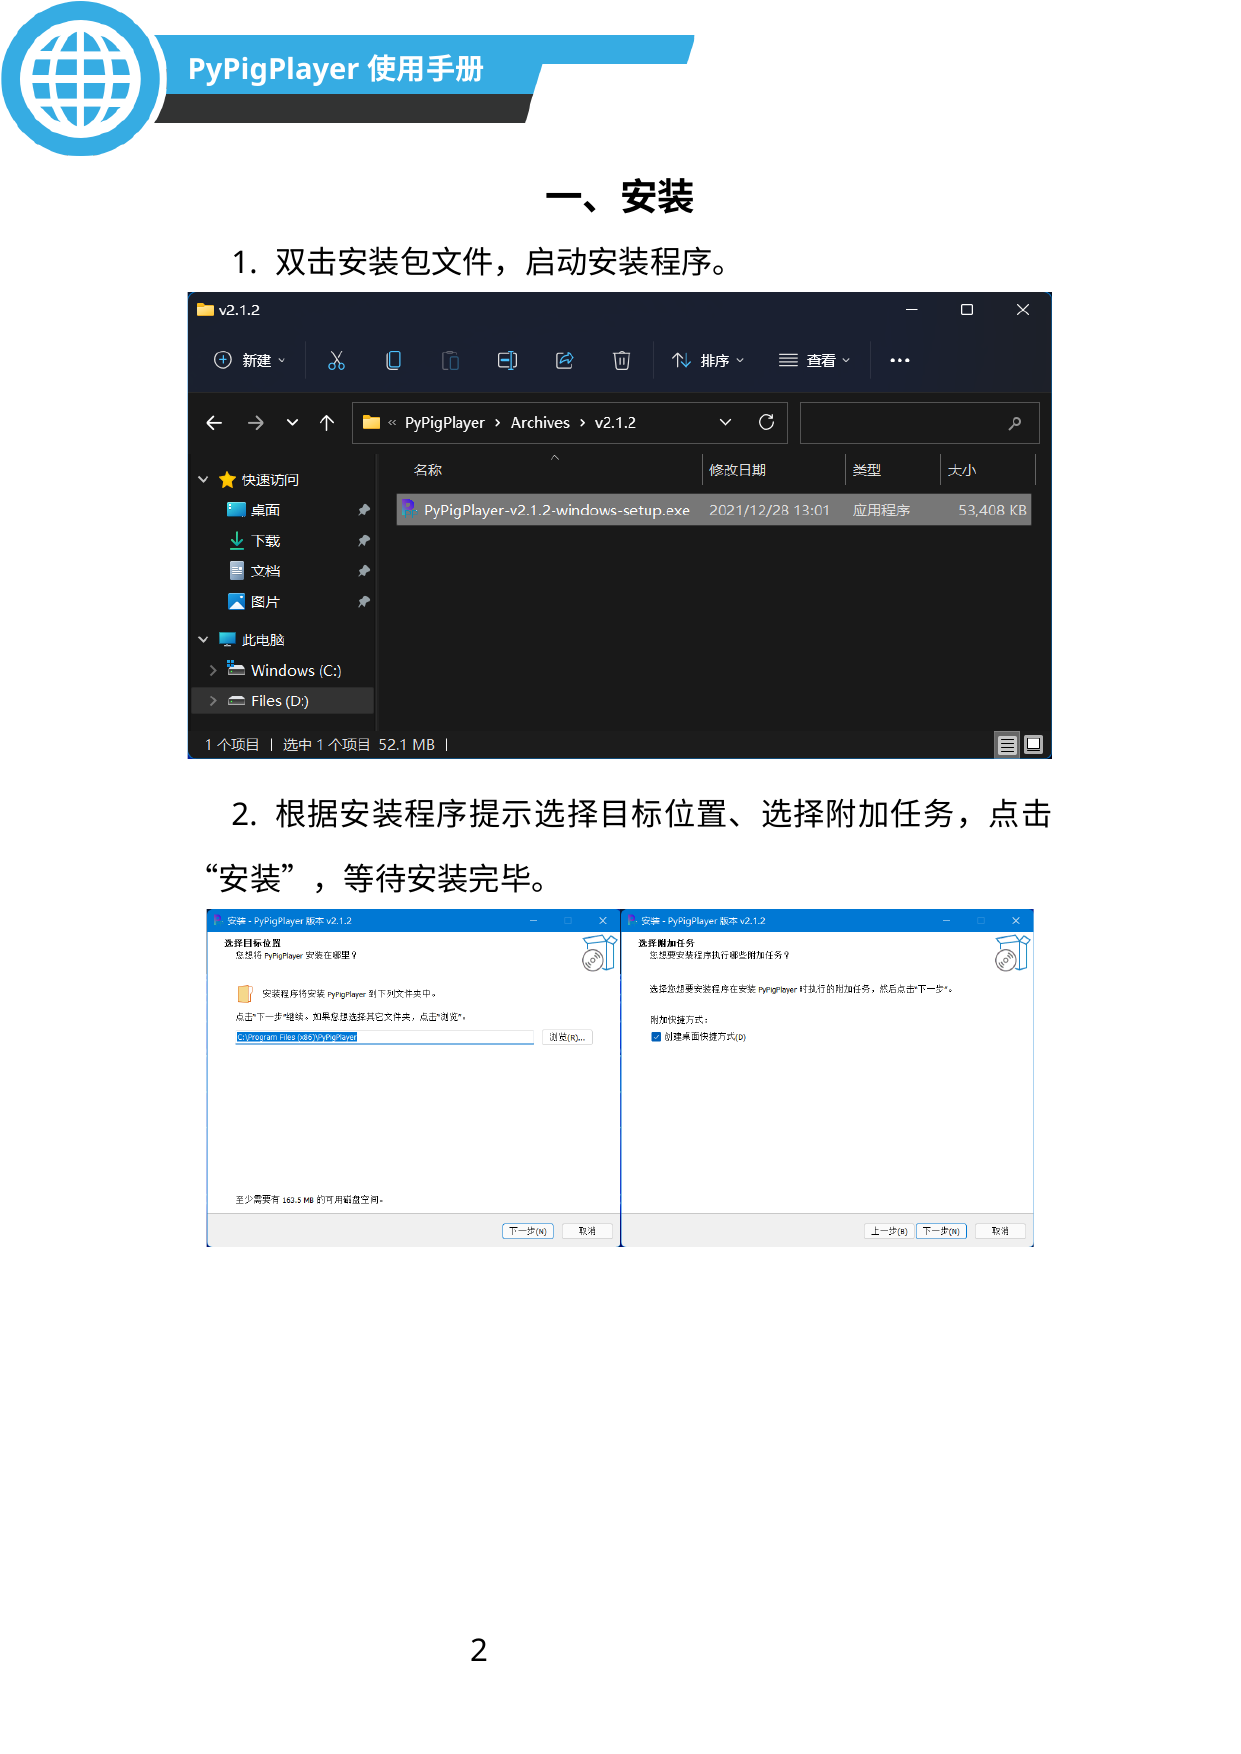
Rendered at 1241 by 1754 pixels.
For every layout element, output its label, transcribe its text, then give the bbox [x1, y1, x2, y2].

list 安装 [187, 162, 1053, 227]
list 根据安装程序提示选择目标位置、选择附加任务，点击“安装”，等待安装完毕。 [187, 779, 1053, 909]
list 双击安装包文件，启动安装程序。 [187, 227, 1053, 292]
picture [1, 1, 695, 156]
picture [206, 909, 1034, 1247]
picture [187, 292, 1052, 759]
